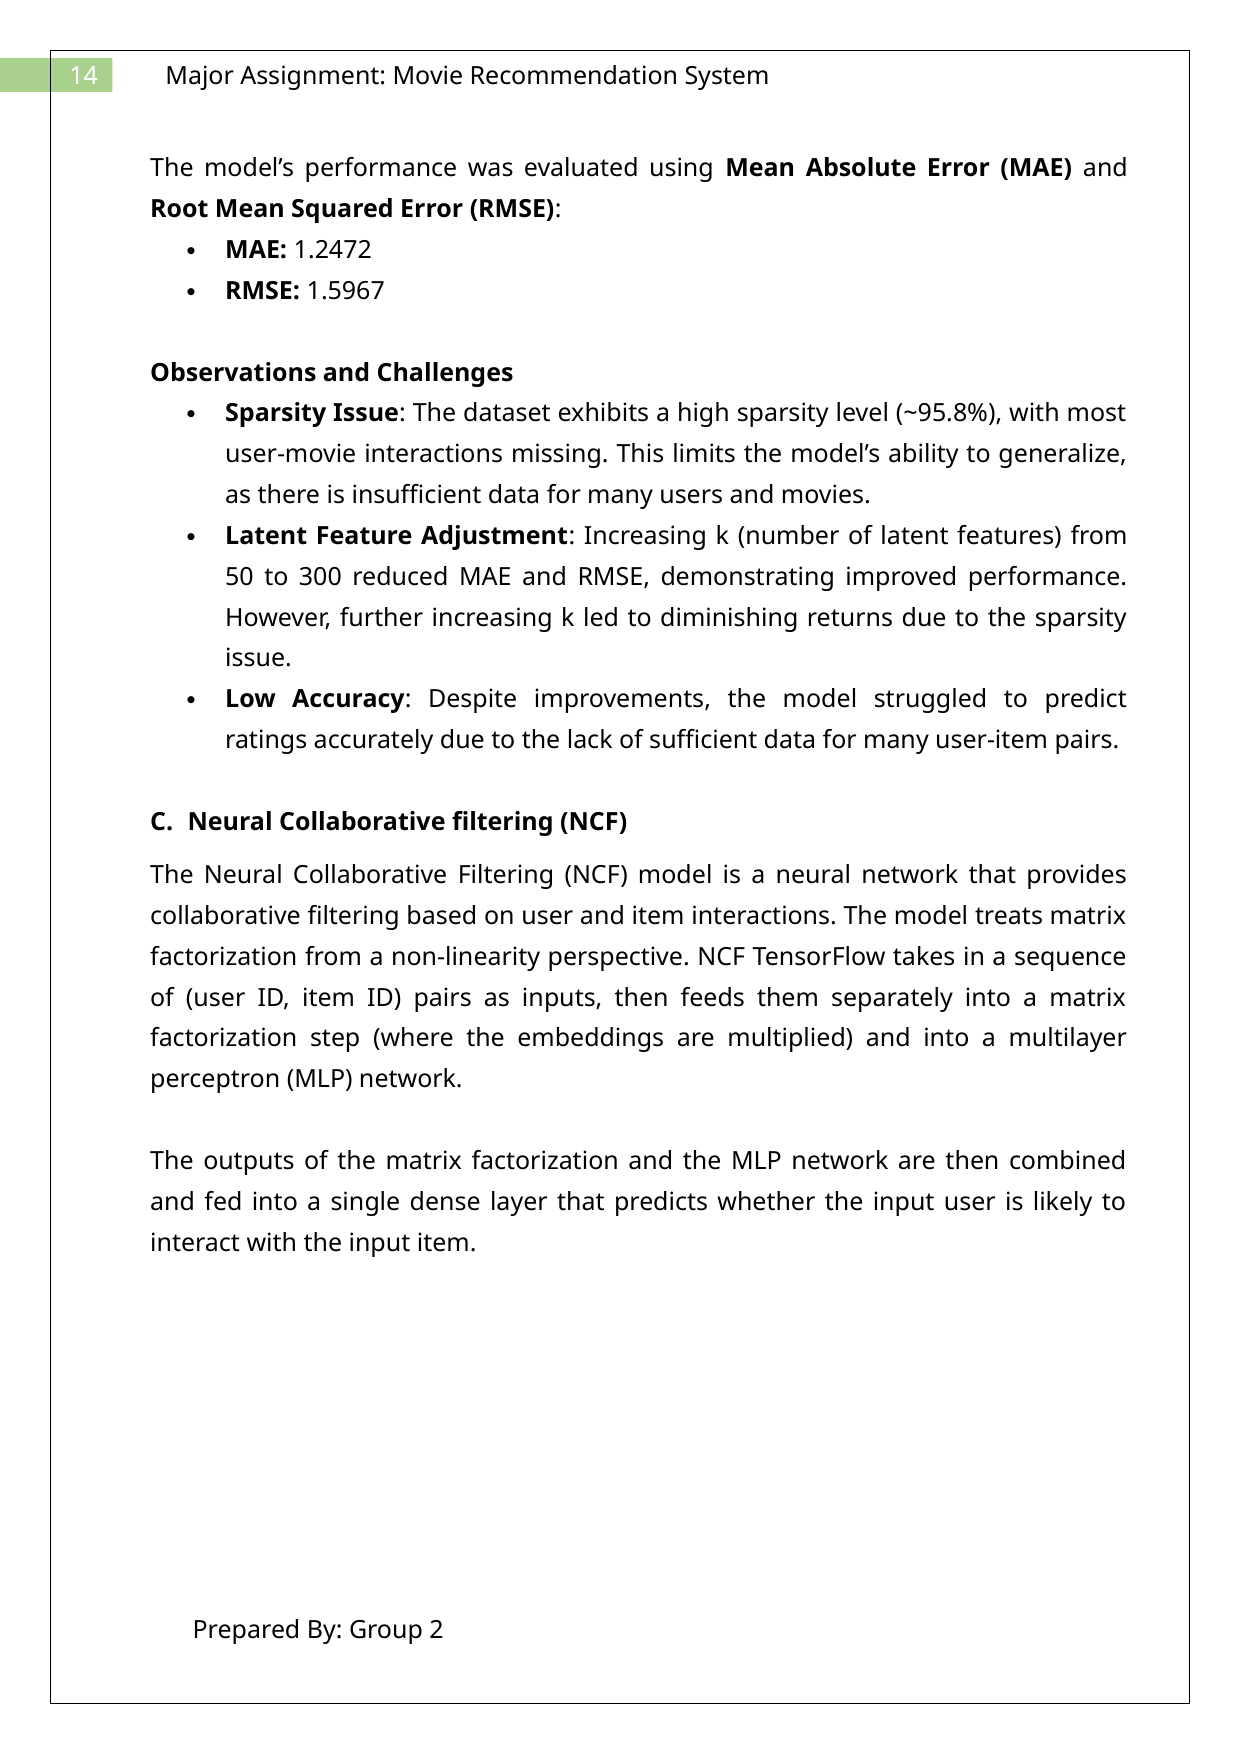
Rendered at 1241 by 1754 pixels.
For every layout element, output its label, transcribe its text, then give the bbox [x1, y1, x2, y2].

text Observations and Challenges [150, 354, 1128, 388]
text The model’s performance was evaluated using Mean Absolute Error (MAE) and Root Mean Squared Error (RMSE): [150, 150, 1128, 225]
list RMSE: 1.5967 [187, 272, 1128, 307]
text The Neural Collaborative Filtering (NCF) model is a neural network that provides collaborative filtering based on user and item interactions. The model treats matrix factorization from a non-linearity perspective. NCF TensorFlow takes in a sequence of (user ID, item ID) pairs as inputs, then feeds them separately into a matrix factorization step (where the embeddings are multiplied) and into a multilayer perceptron (MLP) network. [150, 857, 1128, 1095]
subtitle Neural Collaborative filtering (NCF) [150, 803, 1128, 837]
list Low Accuracy: Despite improvements, the model struggled to predict ratings accurately due to the lack of sufficient data for many user-item pairs. [187, 681, 1128, 756]
list Latent Feature Adjustment: Increasing k (number of latent features) from 50 to 300 reduced MAE and RMSE, demonstrating improved performance. However, further increasing k led to diminishing returns due to the sparsity issue. [187, 517, 1128, 674]
text The outputs of the matrix factorization and the MLP network are then combined and fed into a single dense layer that predicts whether the input user is likely to interact with the input item. [150, 1142, 1128, 1258]
list MAE: 1.2472 [187, 232, 1128, 266]
list Sparsity Issue: The dataset exhibits a high sparsity level (~95.8%), with most user-movie interactions missing. This limits the model’s ability to generalize, as there is insufficient data for many users and movies. [187, 395, 1128, 511]
